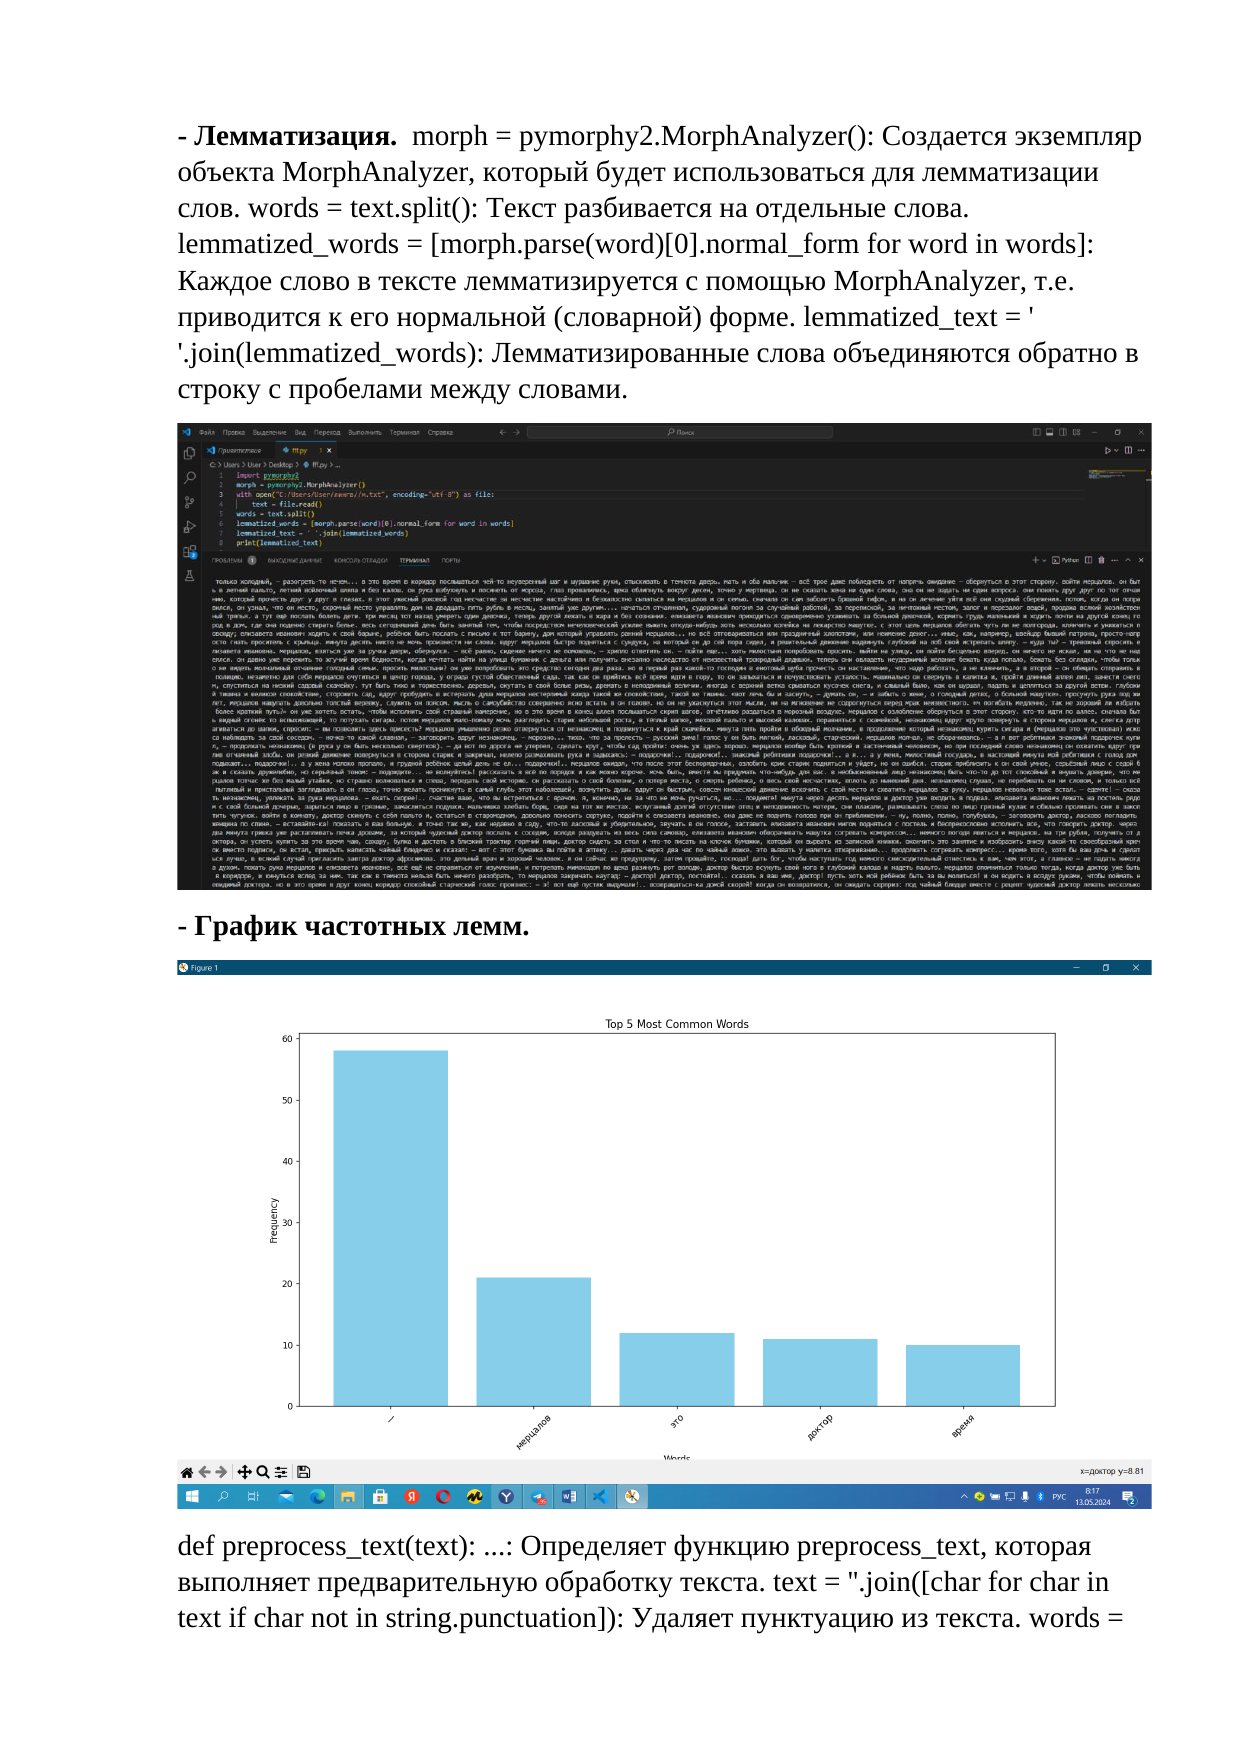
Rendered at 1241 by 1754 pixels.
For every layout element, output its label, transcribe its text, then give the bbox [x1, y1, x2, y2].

picture [177, 423, 1152, 890]
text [177, 1528, 1152, 1634]
text - График частотных лемм. [177, 908, 1152, 942]
picture [177, 963, 188, 972]
text - Лемматизация. morph = pymorphy2.MorphAnalyzer(): Создается экземпляр объекта MorphAnalyzer, который будет использоваться для лемматизации слов. words = text.split(): Текст разбивается на отдельные слова. lemmatized_words = [morph.parse(word)[0].normal_form for word in words]: Каждое слово в тексте лемматизируется с помощью MorphAnalyzer, т.е. приводится к его нормальной (словарной) форме. lemmatized_text = ' '.join(lemmatized_words): Лемматизированные слова объединяются обратно в строку с пробелами между словами. [177, 118, 1152, 405]
picture [177, 976, 1152, 1509]
